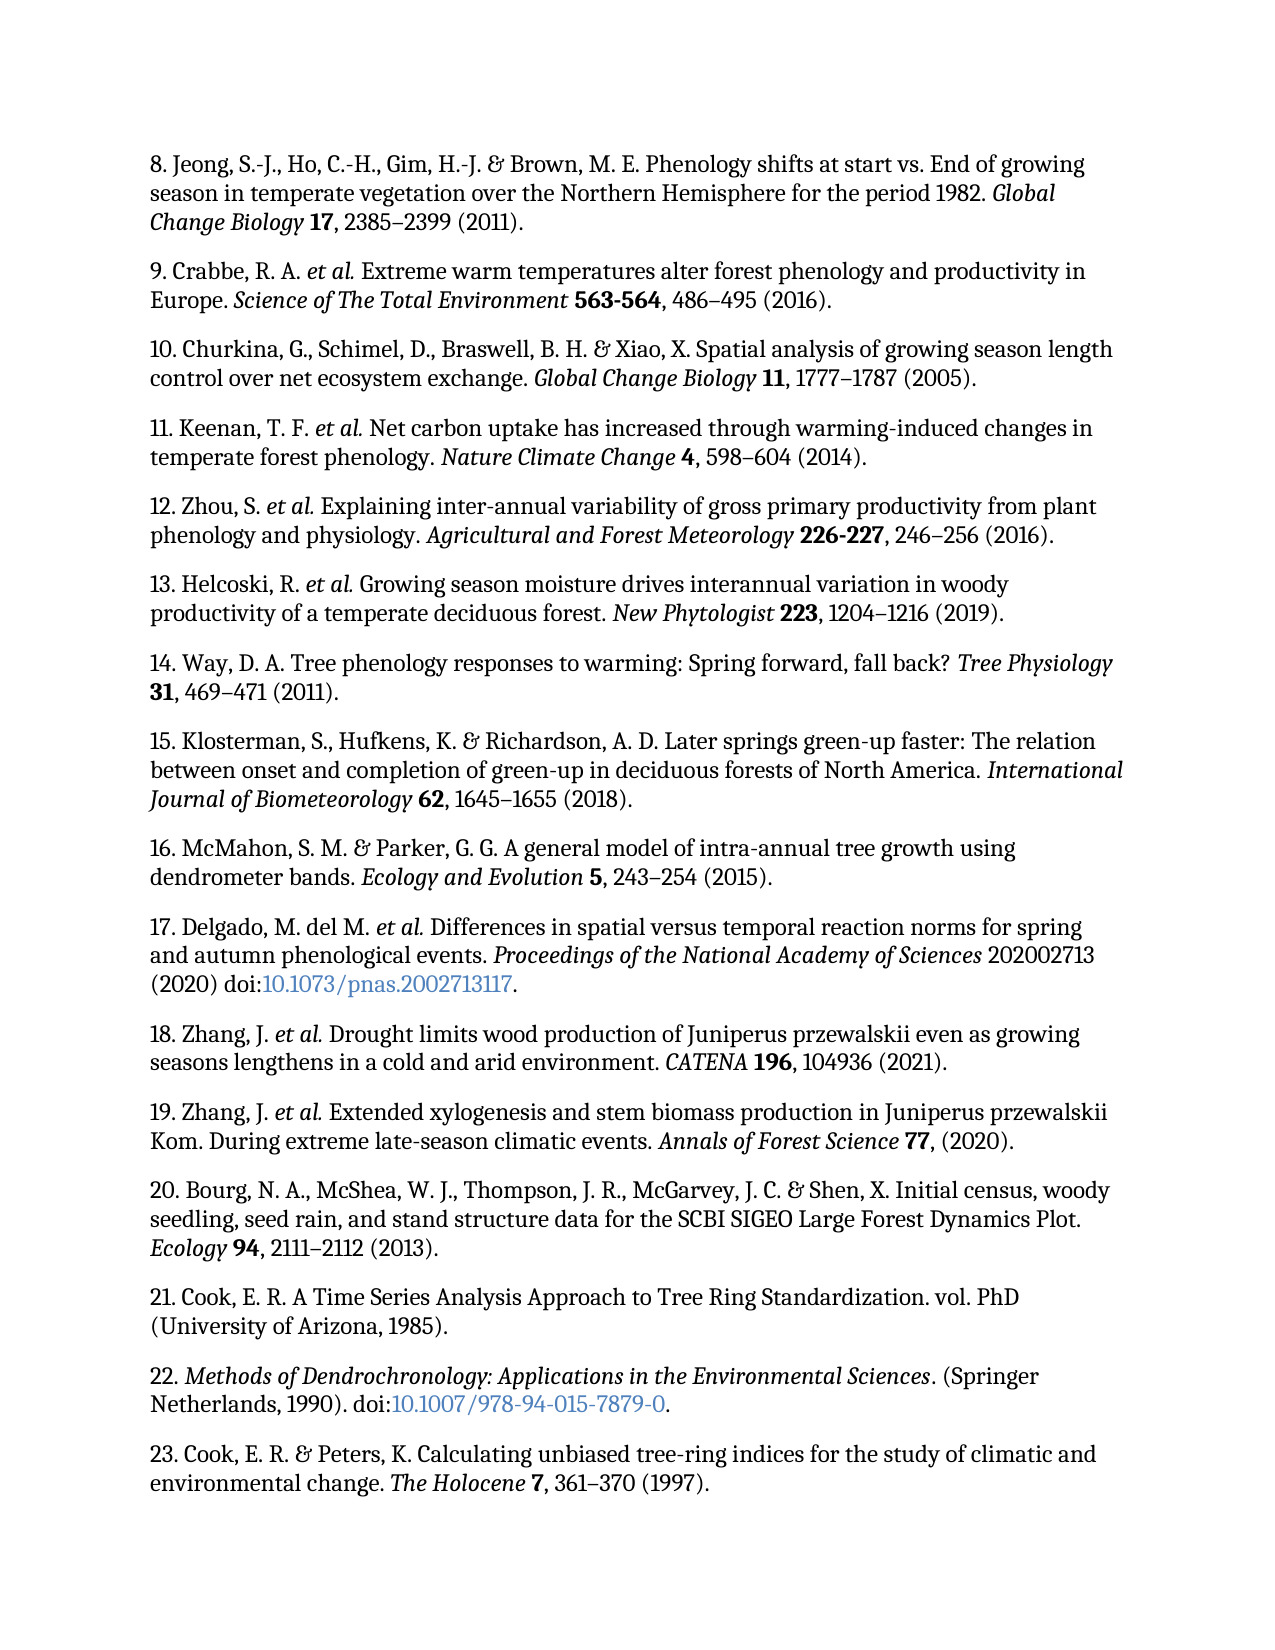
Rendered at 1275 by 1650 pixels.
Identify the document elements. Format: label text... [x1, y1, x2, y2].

text 8. Jeong, S.-J., Ho, C.-H., Gim, H.-J. & Brown, M. E. Phenology shifts at start vs. End of growing season in temperate vegetation over the Northern Hemisphere for the period 1982. Global Change Biology 17, 2385–2399 (2011). [150, 150, 1125, 236]
text 13. Helcoski, R. et al. Growing season moisture drives interannual variation in woody productivity of a temperate deciduous forest. New Phytologist 223, 1204–1216 (2019). [150, 570, 1125, 628]
text 12. Zhou, S. et al. Explaining inter-annual variability of gross primary productivity from plant phenology and physiology. Agricultural and Forest Meteorology 226-227, 246–256 (2016). [150, 492, 1125, 549]
text 9. Crabbe, R. A. et al. Extreme warm temperatures alter forest phenology and productivity in Europe. Science of The Total Environment 563-564, 486–495 (2016). [150, 257, 1125, 314]
text 20. Bourg, N. A., McShea, W. J., Thompson, J. R., McGarvey, J. C. & Shen, X. Initial census, woody seedling, seed rain, and stand structure data for the SCBI SIGEO Large Forest Dynamics Plot. Ecology 94, 2111–2112 (2013). [150, 1176, 1125, 1262]
text 22. Methods of Dendrochronology: Applications in the Environmental Sciences. (Springer Netherlands, 1990). doi:10.1007/978-94-015-7879-0. [150, 1362, 1125, 1419]
text 17. Delgado, M. del M. et al. Differences in spatial versus temporal reaction norms for spring and autumn phenological events. Proceedings of the National Academy of Sciences 202002713 (2020) doi:10.1073/pnas.2002713117. [150, 912, 1125, 999]
text 23. Cook, E. R. & Peters, K. Calculating unbiased tree-ring indices for the study of climatic and environmental change. The Holocene 7, 361–370 (1997). [150, 1440, 1125, 1497]
text 14. Way, D. A. Tree phenology responses to warming: Spring forward, fall back? Tree Physiology 31, 469–471 (2011). [150, 649, 1125, 706]
text 10. Churkina, G., Schimel, D., Braswell, B. H. & Xiao, X. Spatial analysis of growing season length control over net ecosystem exchange. Global Change Biology 11, 1777–1787 (2005). [150, 335, 1125, 393]
text 18. Zhang, J. et al. Drought limits wood production of Juniperus przewalskii even as growing seasons lengthens in a cold and arid environment. CATENA 196, 104936 (2021). [150, 1019, 1125, 1077]
text 16. McMahon, S. M. & Parker, G. G. A general model of intra-annual tree growth using dendrometer bands. Ecology and Evolution 5, 243–254 (2015). [150, 834, 1125, 892]
text 11. Keenan, T. F. et al. Net carbon uptake has increased through warming-induced changes in temperate forest phenology. Nature Climate Change 4, 598–604 (2014). [150, 414, 1125, 471]
text 21. Cook, E. R. A Time Series Analysis Approach to Tree Ring Standardization. vol. PhD (University of Arizona, 1985). [150, 1283, 1125, 1341]
text 15. Klosterman, S., Hufkens, K. & Richardson, A. D. Later springs green-up faster: The relation between onset and completion of green-up in deciduous forests of North America. International Journal of Biometeorology 62, 1645–1655 (2018). [150, 727, 1125, 813]
text 19. Zhang, J. et al. Extended xylogenesis and stem biomass production in Juniperus przewalskii Kom. During extreme late-season climatic events. Annals of Forest Science 77, (2020). [150, 1098, 1125, 1155]
